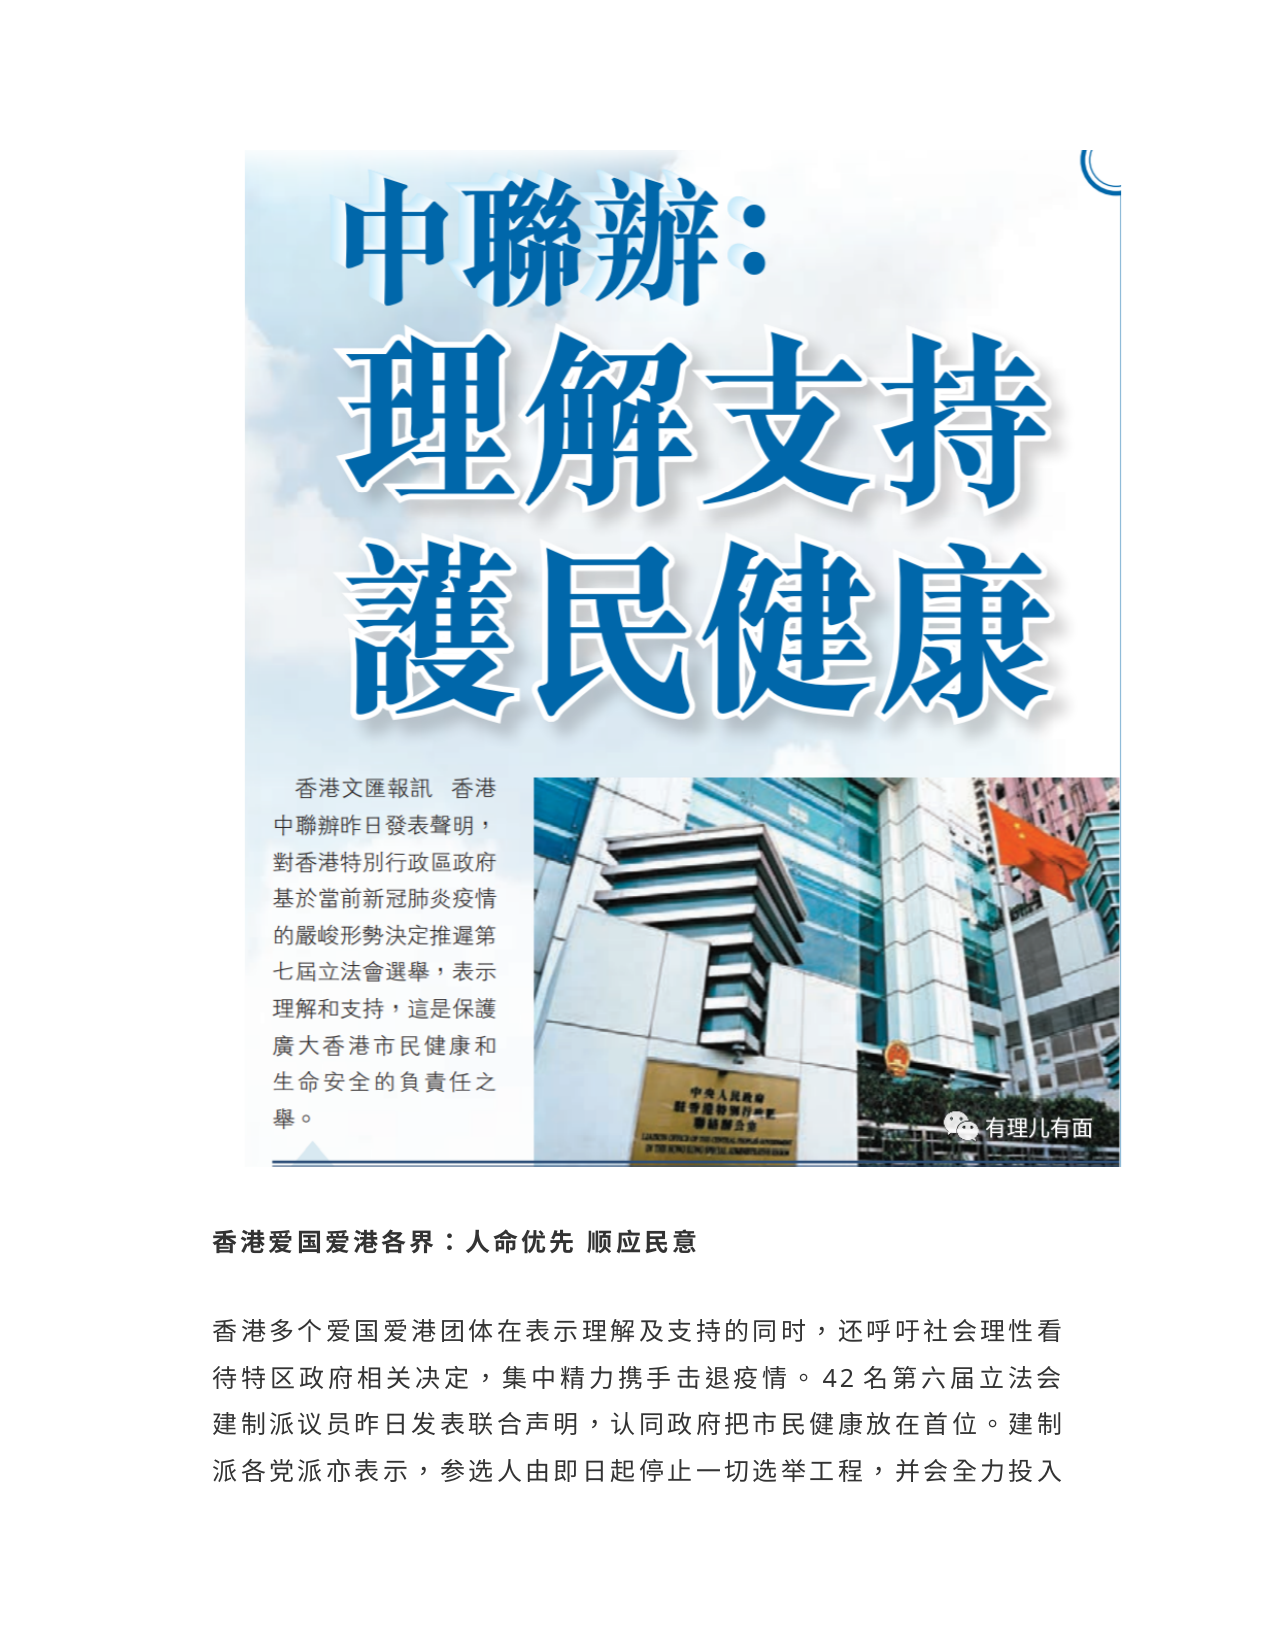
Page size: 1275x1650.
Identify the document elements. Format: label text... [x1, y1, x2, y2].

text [212, 1302, 1062, 1487]
picture [244, 150, 1122, 1167]
text 香港爱国爱港各界：人命优先 顺应民意 [212, 1213, 1062, 1259]
